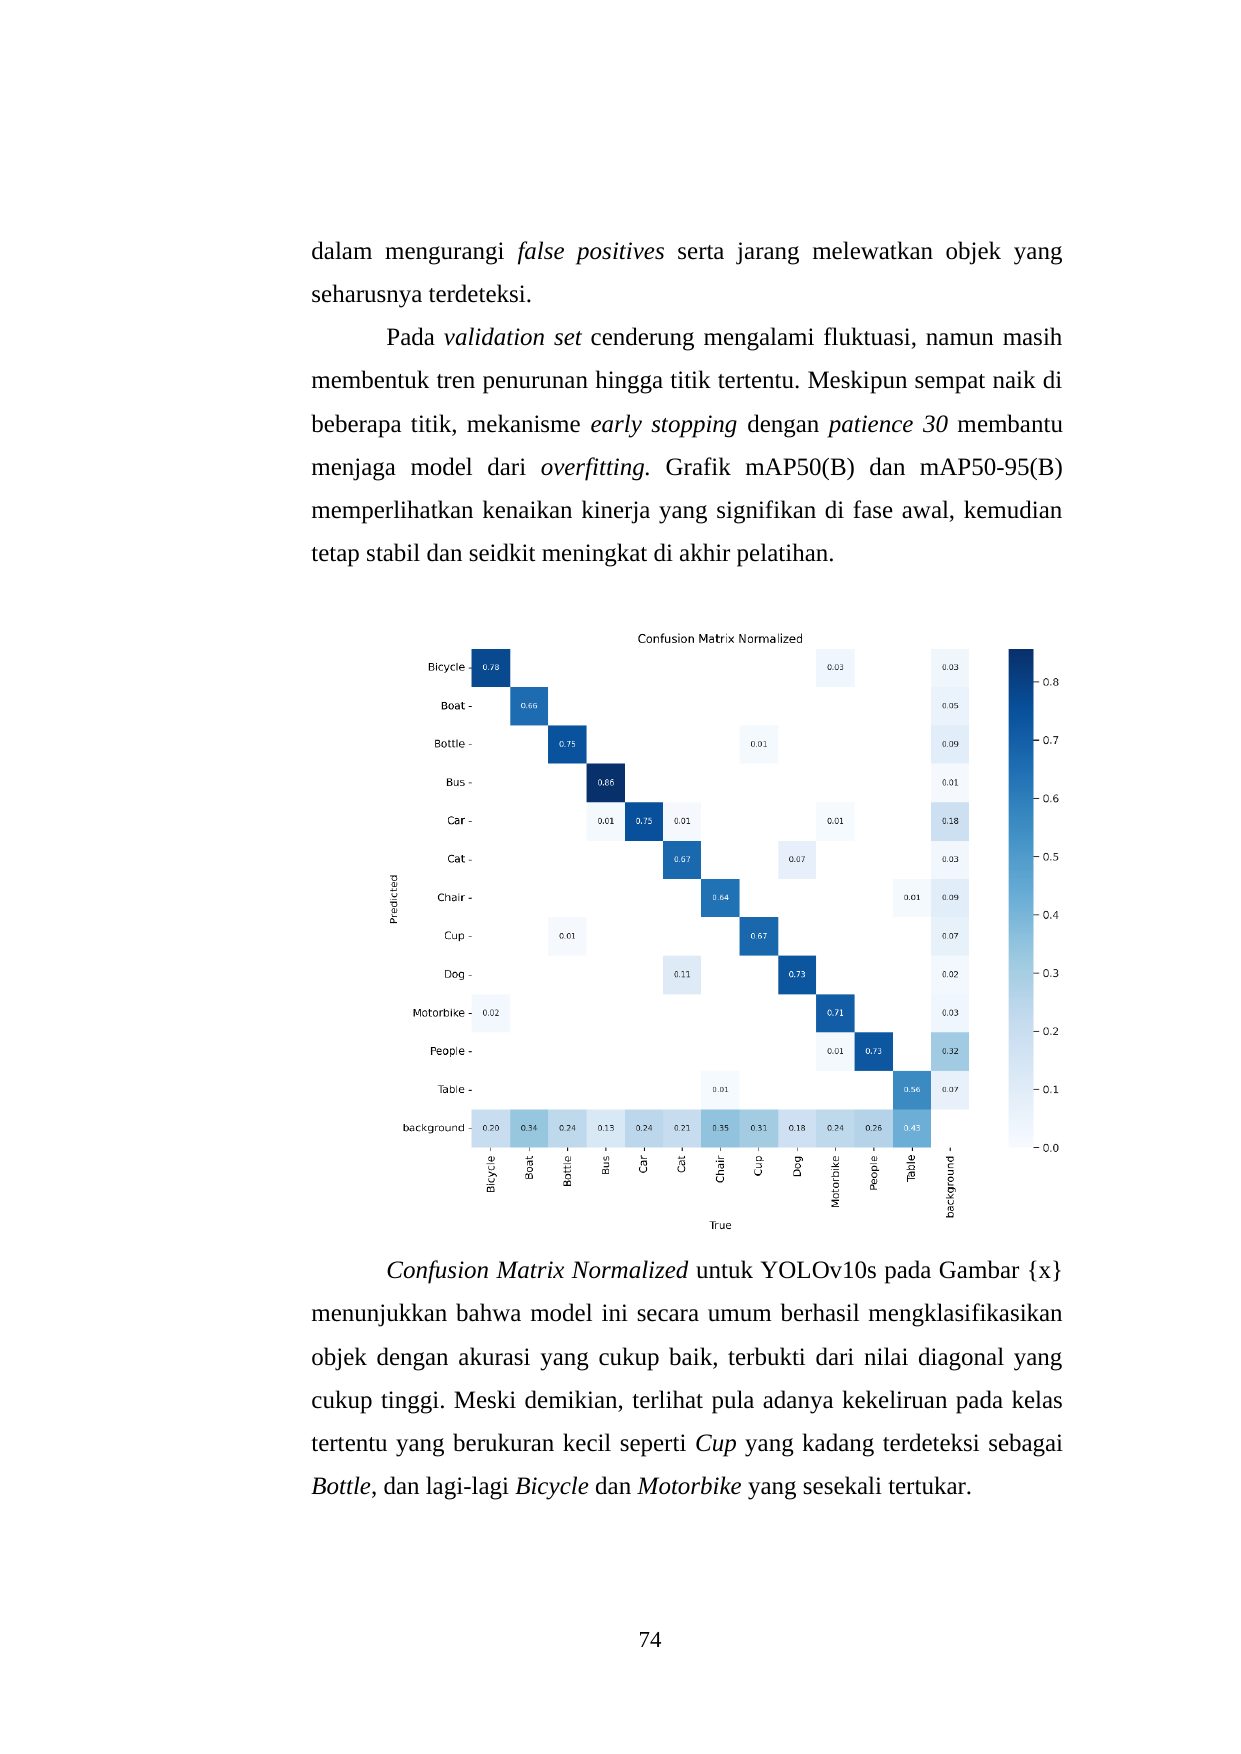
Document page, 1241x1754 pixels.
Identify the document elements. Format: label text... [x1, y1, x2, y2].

text Pada validation set cenderung mengalami fluktuasi, namun masih membentuk tren penurunan hingga titik tertentu. Meskipun sempat naik di beberapa titik, mekanisme early stopping dengan patience 30 membantu menjaga model dari overfitting. Grafik mAP50(B) dan mAP50-95(B) memperlihatkan kenaikan kinerja yang signifikan di fase awal, kemudian tetap stabil dan seidkit meningkat di akhir pelatihan. [311, 322, 1063, 567]
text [311, 236, 1063, 308]
picture [311, 621, 1138, 1243]
text Confusion Matrix Normalized untuk YOLOv10s pada Gambar {x} menunjukkan bahwa model ini secara umum berhasil mengklasifikasikan objek dengan akurasi yang cukup baik, terbukti dari nilai diagonal yang cukup tinggi. Meski demikian, terlihat pula adanya kekeliruan pada kelas tertentu yang berukuran kecil seperti Cup yang kadang terdeteksi sebagai Bottle, dan lagi-lagi Bicycle dan Motorbike yang sesekali tertukar. [311, 1255, 1063, 1500]
